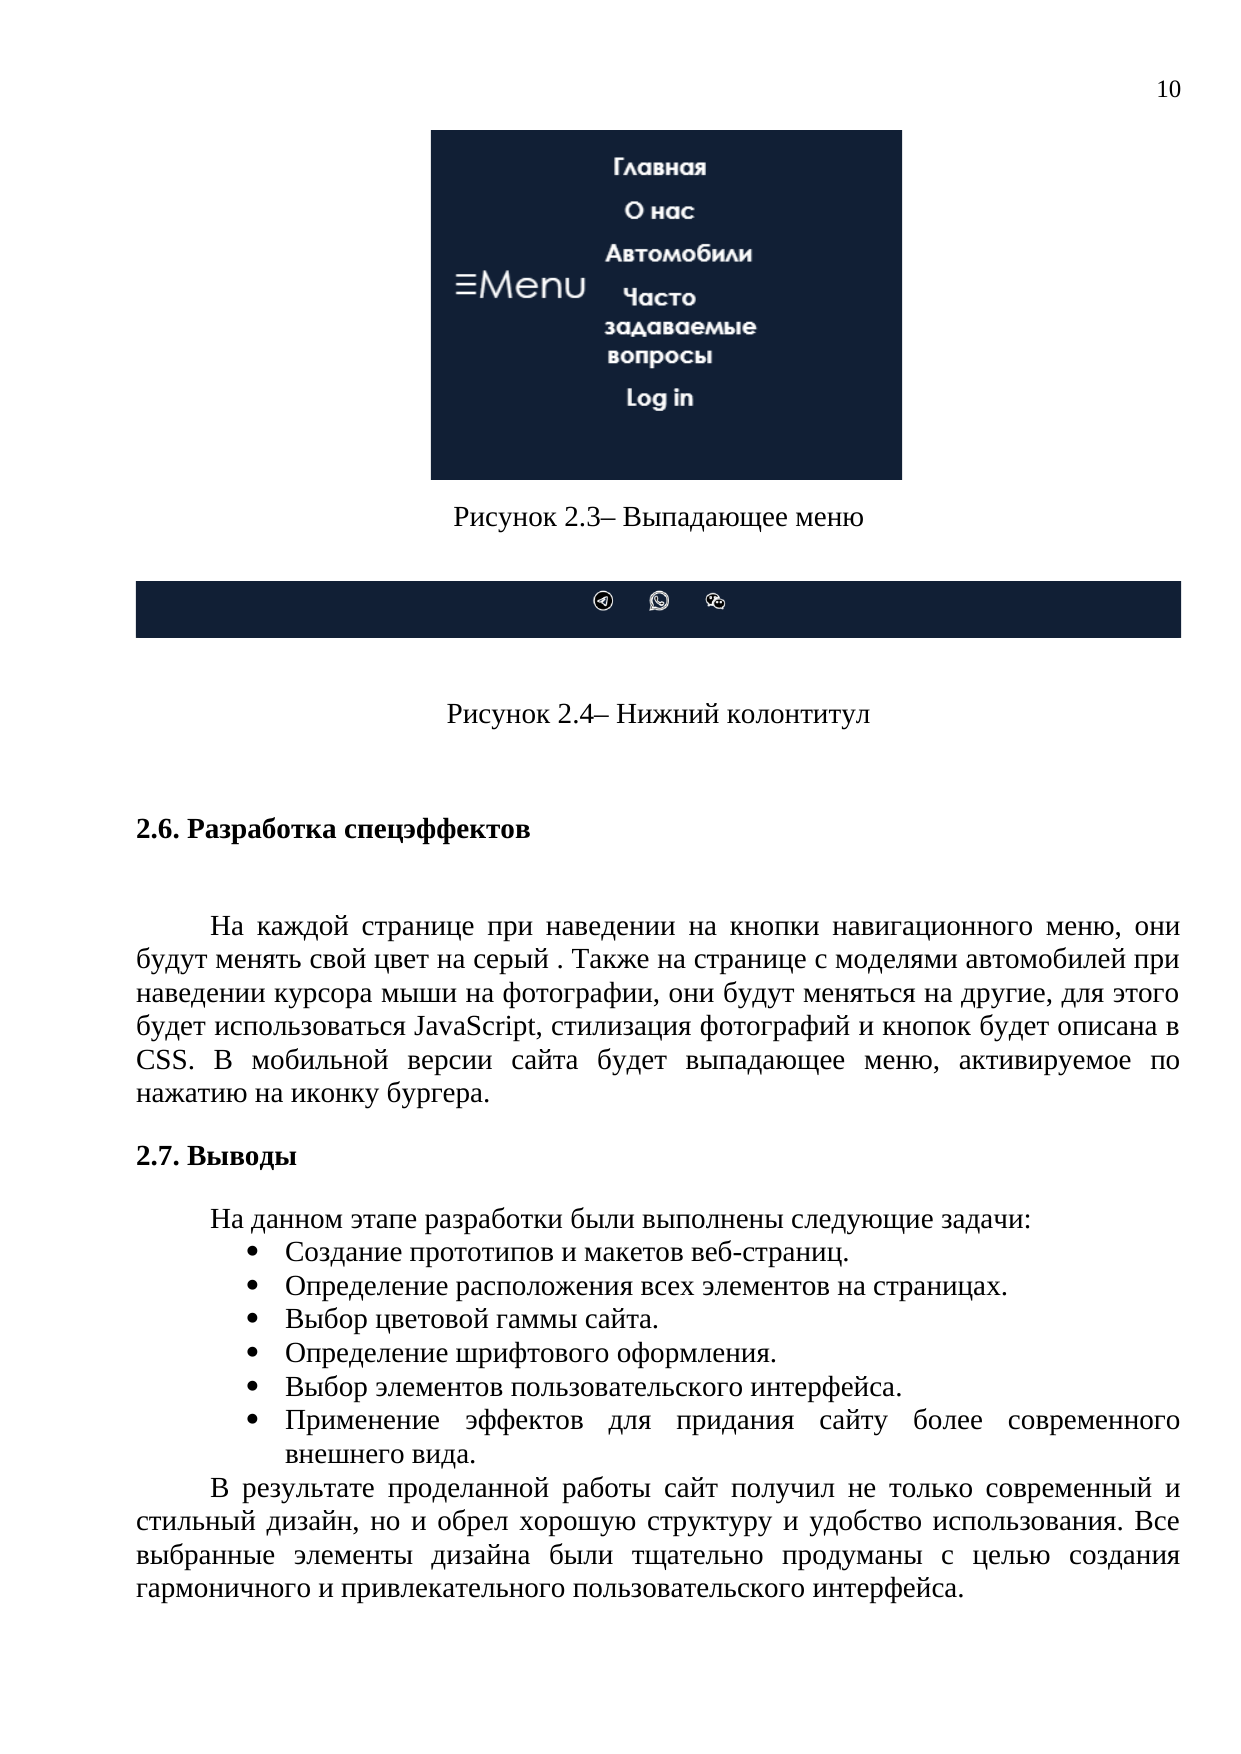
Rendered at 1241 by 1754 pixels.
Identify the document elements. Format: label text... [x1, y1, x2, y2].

list Создание прототипов и макетов веб-страниц. [247, 1234, 1181, 1268]
picture [430, 130, 903, 480]
subtitle 2.7. Выводы [136, 1138, 1181, 1172]
list Применение эффектов для придания сайту более современного внешнего вида. [247, 1402, 1181, 1470]
text Рисунок 2.3– Выпадающее меню [136, 499, 1181, 532]
text Рисунок 2.4– Нижний колонтитул [136, 696, 1181, 729]
subtitle 2.6. Разработка спецэффектов [136, 811, 1181, 845]
text На каждой странице при наведении на кнопки навигационного меню, они будут менять свой цвет на серый . Также на странице с моделями автомобилей при наведении курсора мыши на фотографии, они будут меняться на другие, для этого будет использоваться JavaScript, стилизация фотографий и кнопок будет описана в CSS. В мобильной версии сайта будет выпадающее меню, активируемое по нажатию на иконку бургера. [136, 908, 1181, 1109]
text На данном этапе разработки были выполнены следующие задачи: [136, 1201, 1181, 1234]
list Выбор элементов пользовательского интерфейса. [247, 1369, 1181, 1402]
text В результате проделанной работы сайт получил не только современный и стильный дизайн, но и обрел хорошую структуру и удобство использования. Все выбранные элементы дизайна были тщательно продуманы с целью создания гармоничного и привлекательного пользовательского интерфейса. [136, 1470, 1181, 1604]
picture [135, 581, 1182, 638]
list Определение расположения всех элементов на страницах. [247, 1268, 1181, 1302]
list Выбор цветовой гаммы сайта. [247, 1302, 1181, 1335]
list Определение шрифтового оформления. [247, 1335, 1181, 1369]
